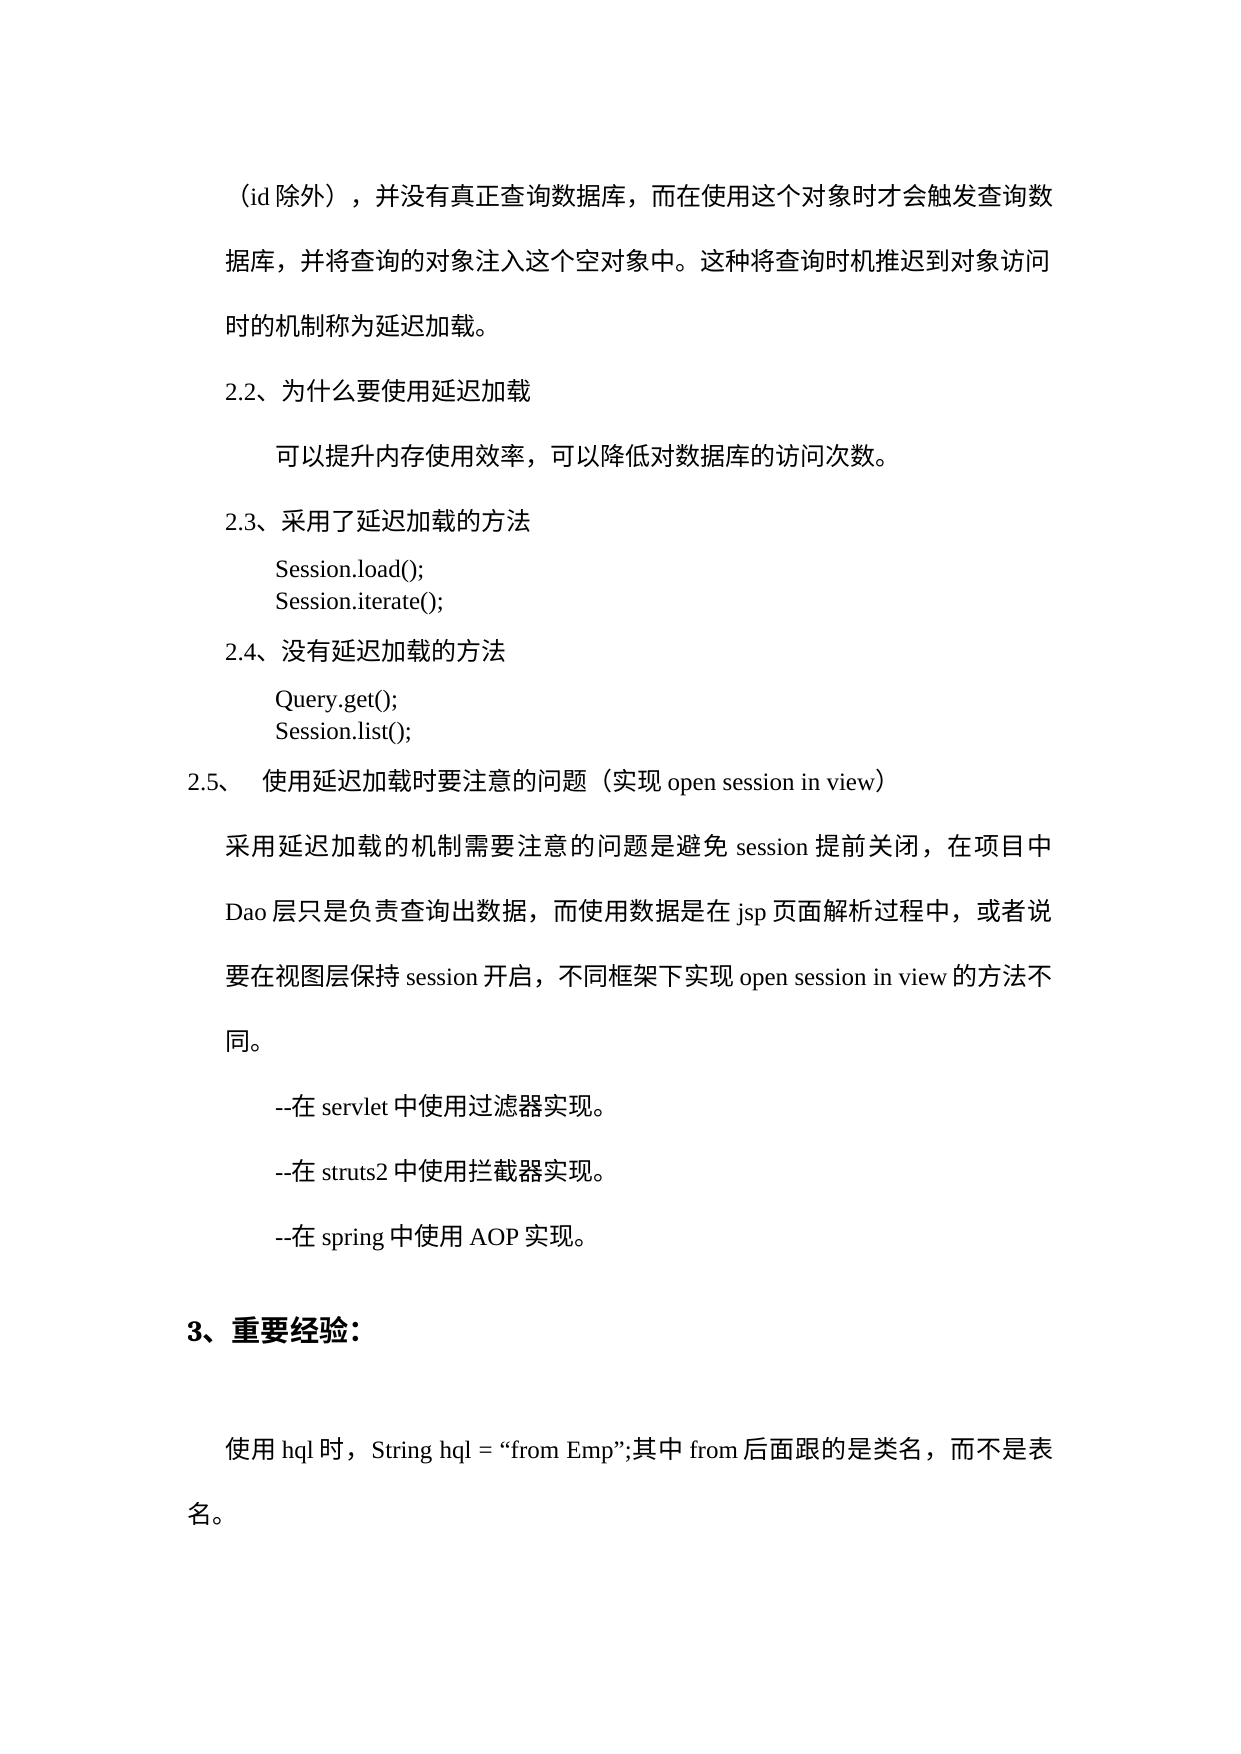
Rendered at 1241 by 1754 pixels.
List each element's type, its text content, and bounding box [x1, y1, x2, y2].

list 可以提升内存使用效率，可以降低对数据库的访问次数。 [225, 422, 1053, 487]
list --在spring中使用AOP实现。 [225, 1202, 1053, 1267]
list Query.get(); [225, 682, 1053, 714]
list 使用延迟加载时要注意的问题（实现open session in view） [187, 747, 1053, 812]
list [225, 162, 1053, 357]
list 2.2、为什么要使用延迟加载 [225, 357, 1053, 422]
list --在servlet中使用过滤器实现。 [225, 1072, 1053, 1137]
list Session.list(); [225, 714, 1053, 747]
subtitle 3、重要经验： [187, 1296, 1053, 1361]
list --在struts2中使用拦截器实现。 [225, 1137, 1053, 1202]
list Session.load(); [225, 552, 1053, 584]
list 2.3、采用了延迟加载的方法 [225, 487, 1053, 552]
list 2.4、没有延迟加载的方法 [225, 617, 1053, 682]
list 采用延迟加载的机制需要注意的问题是避免session提前关闭，在项目中Dao层只是负责查询出数据，而使用数据是在jsp页面解析过程中，或者说要在视图层保持session开启，不同框架下实现open session in view的方法不同。 [225, 812, 1053, 1072]
text 使用hql时，String hql = “from Emp”;其中from后面跟的是类名，而不是表名。 [187, 1415, 1053, 1545]
list Session.iterate(); [225, 584, 1053, 617]
